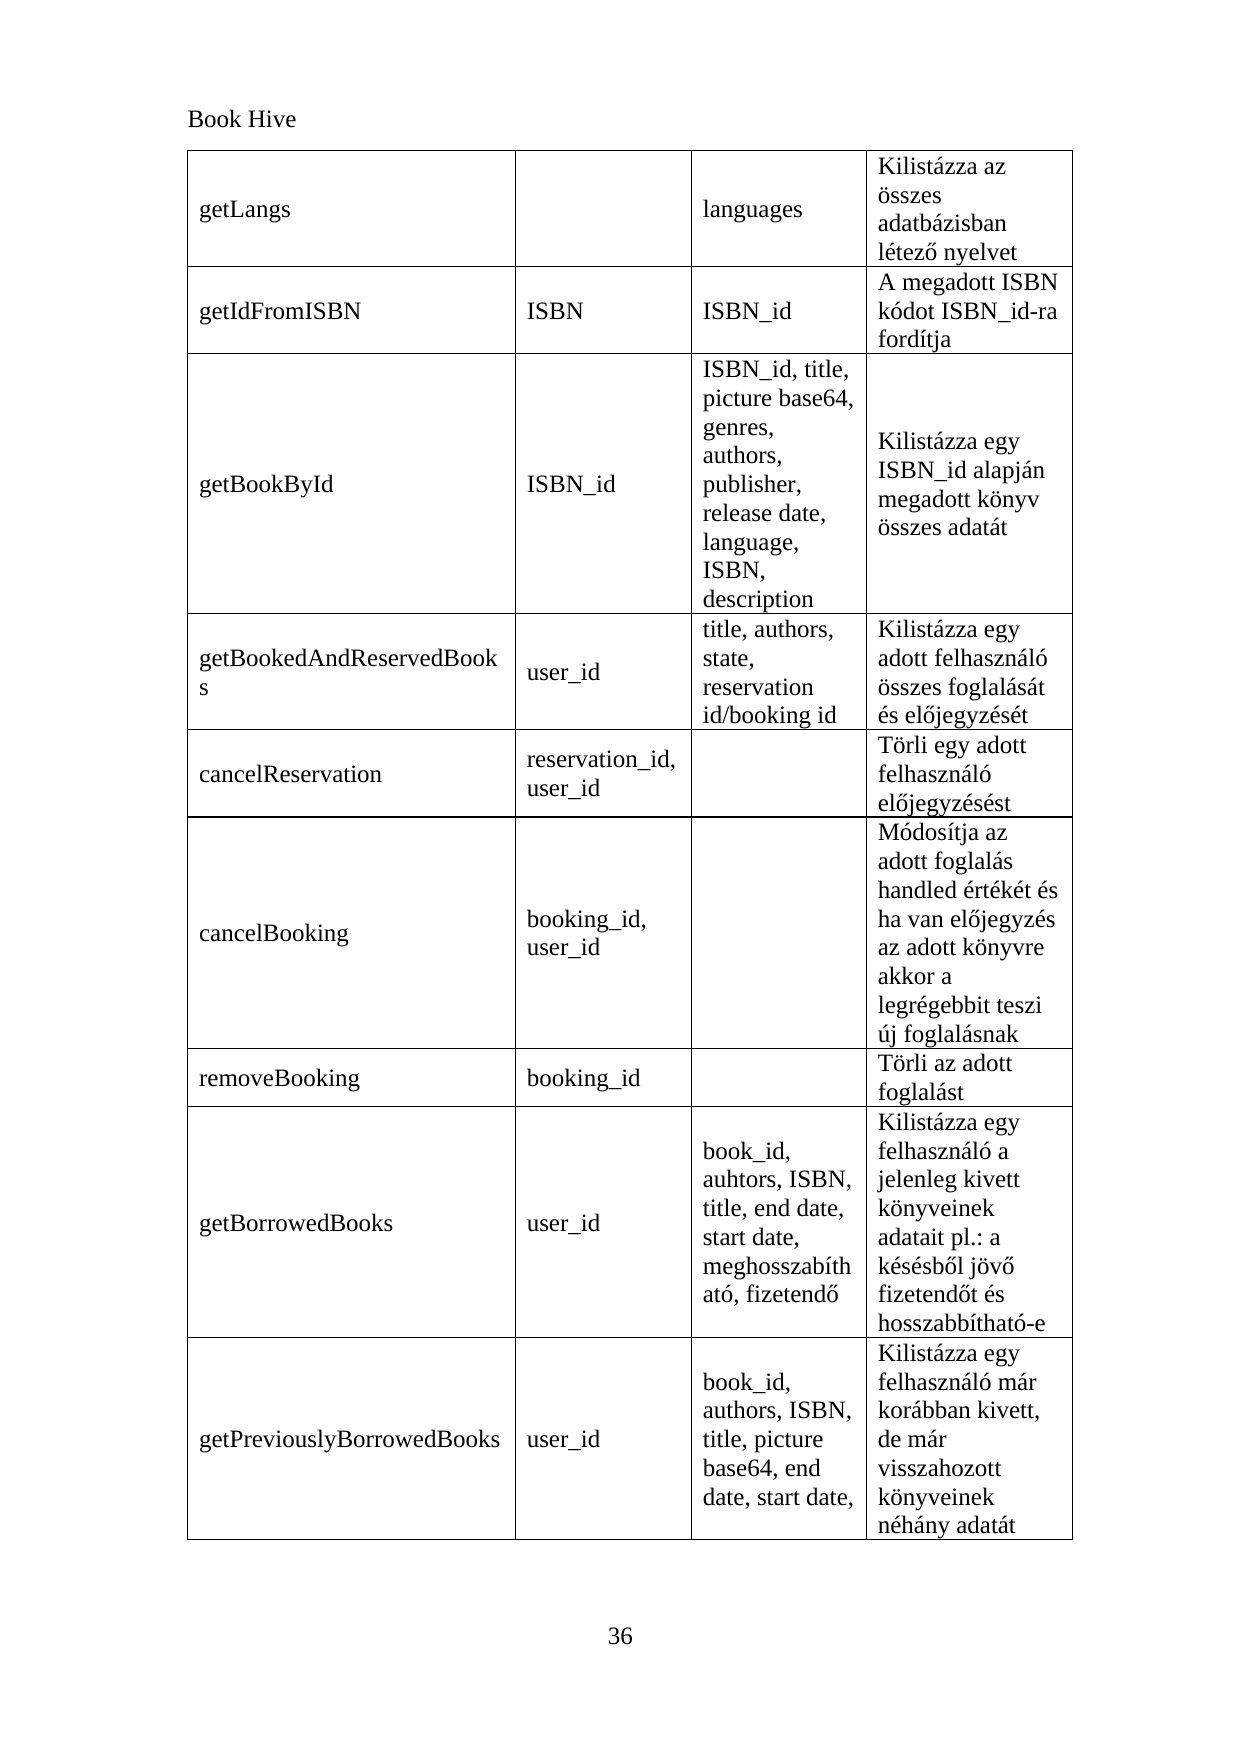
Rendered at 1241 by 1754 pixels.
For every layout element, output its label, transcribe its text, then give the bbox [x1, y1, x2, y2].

table_cell cancelBooking [188, 818, 515, 1047]
table_cell user_id [516, 614, 691, 729]
table_cell ISBN_id [692, 267, 866, 353]
table_cell getBorrowedBooks [188, 1107, 515, 1337]
table_cell title, authors, state, reservation id/booking id [692, 614, 866, 729]
table_cell [692, 818, 866, 1047]
table_cell getBookById [188, 354, 515, 613]
table_cell Kilistázza egy adott felhasználó összes foglalását és előjegyzését [867, 614, 1072, 729]
table_cell getLangs [188, 151, 515, 266]
table_cell user_id [516, 1338, 691, 1539]
table_cell [692, 730, 866, 816]
table_cell Kilistázza egy felhasználó már korábban kivett, de már visszahozott könyveinek néhány adatát [867, 1338, 1072, 1539]
table_cell ISBN_id [516, 354, 691, 613]
table_cell Kilistázza egy felhasználó a jelenleg kivett könyveinek adatait pl.: a késésből jövő fizetendőt és hosszabbítható-e [867, 1107, 1072, 1337]
table_cell A megadott ISBN kódot ISBN_id-ra fordítja [867, 267, 1072, 353]
table_cell languages [692, 151, 866, 266]
table_cell Kilistázza az összes adatbázisban létező nyelvet [867, 151, 1072, 266]
table_cell ISBN [516, 267, 691, 353]
table_cell booking_id, user_id [516, 818, 691, 1047]
table_cell getIdFromISBN [188, 267, 515, 353]
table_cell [692, 354, 866, 613]
table_cell [516, 151, 691, 266]
table_cell reservation_id, user_id [516, 730, 691, 816]
table_cell booking_id [516, 1049, 691, 1106]
table_cell getBookedAndReservedBooks [188, 614, 515, 729]
table_cell book_id, auhtors, ISBN, title, end date, start date, meghosszabítható, fizetendő [692, 1107, 866, 1337]
table_cell removeBooking [188, 1049, 515, 1106]
table_cell Módosítja az adott foglalás handled értékét és ha van előjegyzés az adott könyvre akkor a legrégebbit teszi új foglalásnak [867, 818, 1072, 1047]
table_cell getPreviouslyBorrowedBooks [188, 1338, 515, 1539]
table_cell cancelReservation [188, 730, 515, 816]
table_cell Törli az adott foglalást [867, 1049, 1072, 1106]
table_cell [692, 1049, 866, 1106]
table_cell Törli egy adott felhasználó előjegyzésést [867, 730, 1072, 816]
table_cell book_id, authors, ISBN, title, picture base64, end date, start date, [692, 1338, 866, 1539]
table_cell user_id [516, 1107, 691, 1337]
table_cell Kilistázza egy ISBN_id alapján megadott könyv összes adatát [867, 354, 1072, 613]
